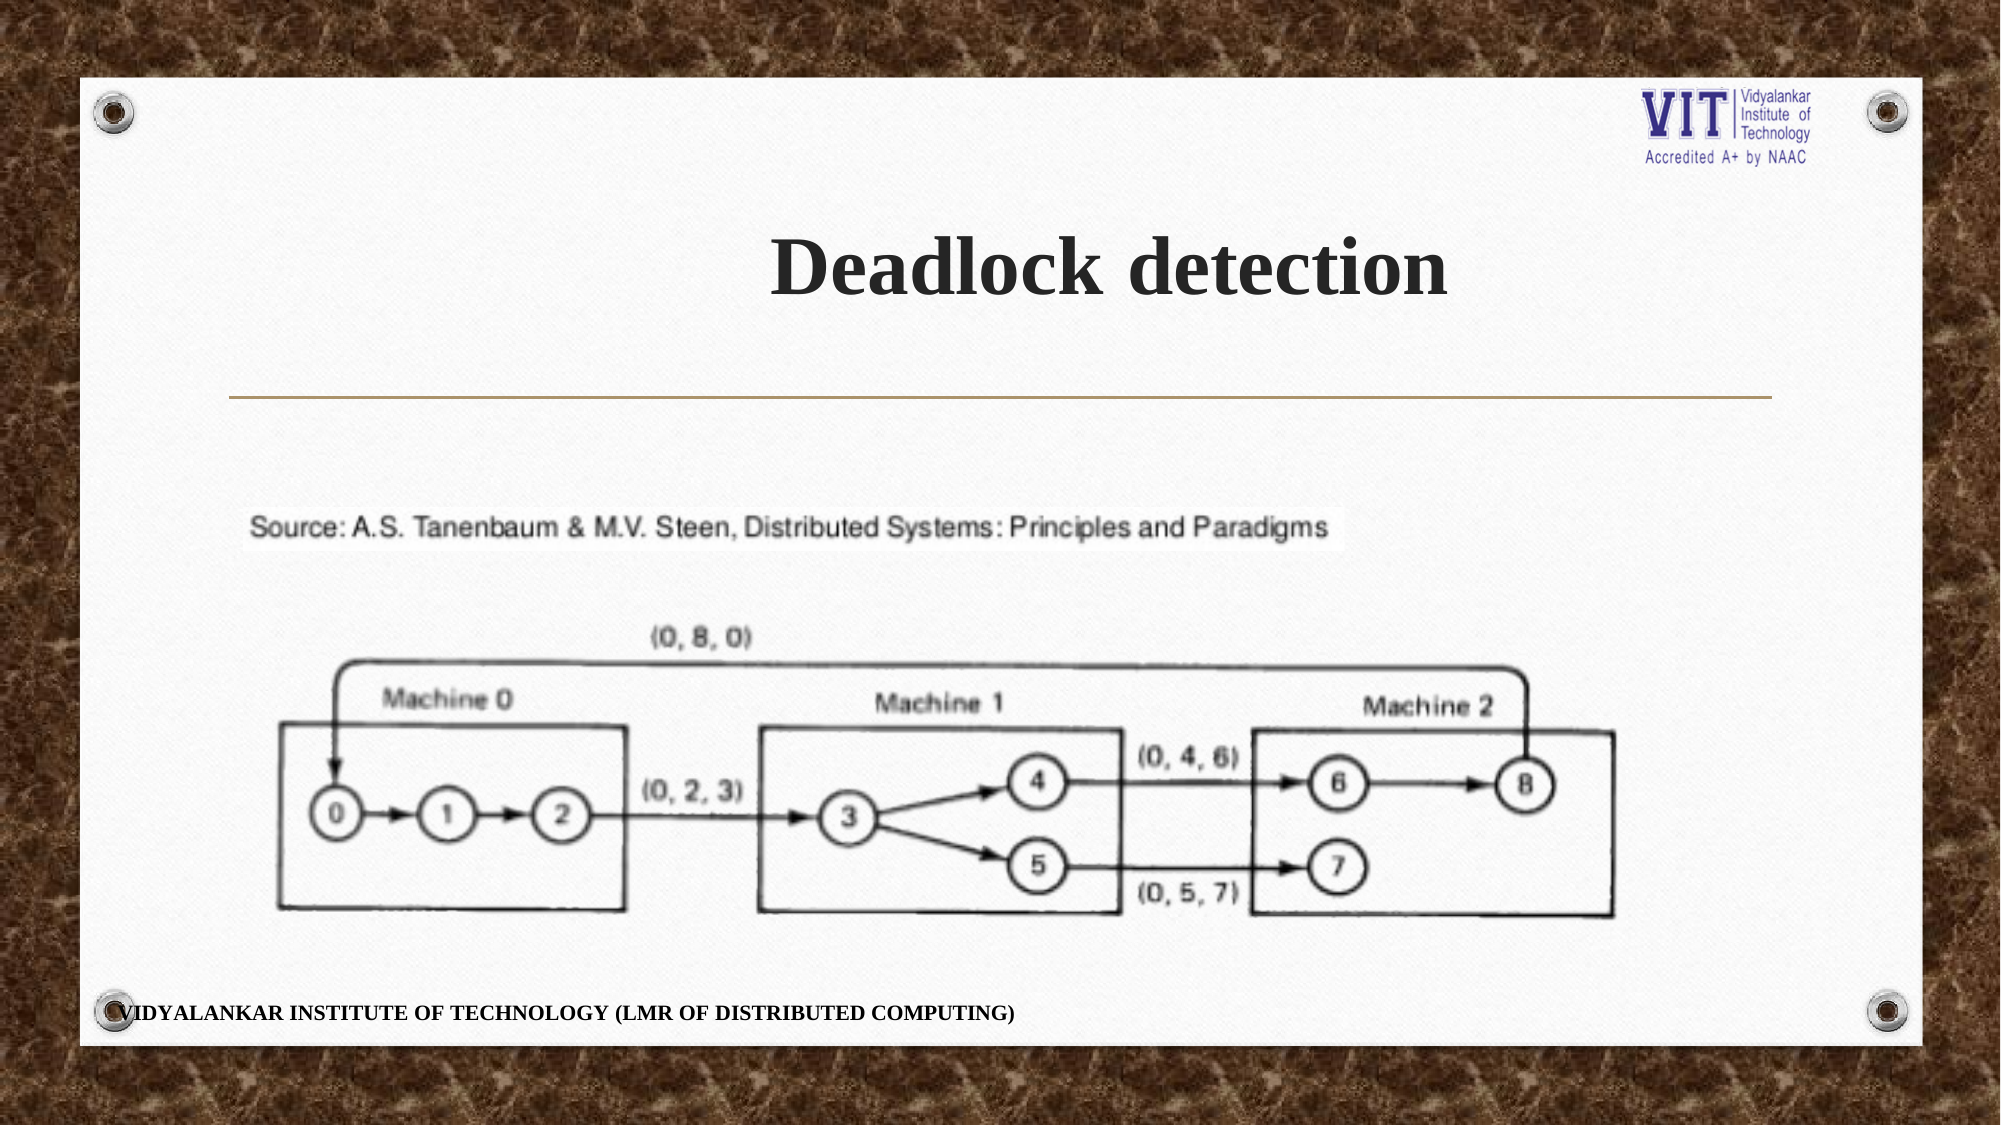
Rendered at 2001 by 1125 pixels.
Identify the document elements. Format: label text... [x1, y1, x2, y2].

text Deadlock detection [308, 217, 1912, 313]
text VIDYALANKAR INSTITUTE OF TECHNOLOGY (LMR OF DISTRIBUTED COMPUTING) [117, 604, 1971, 1025]
picture [0, 0, 2001, 1125]
